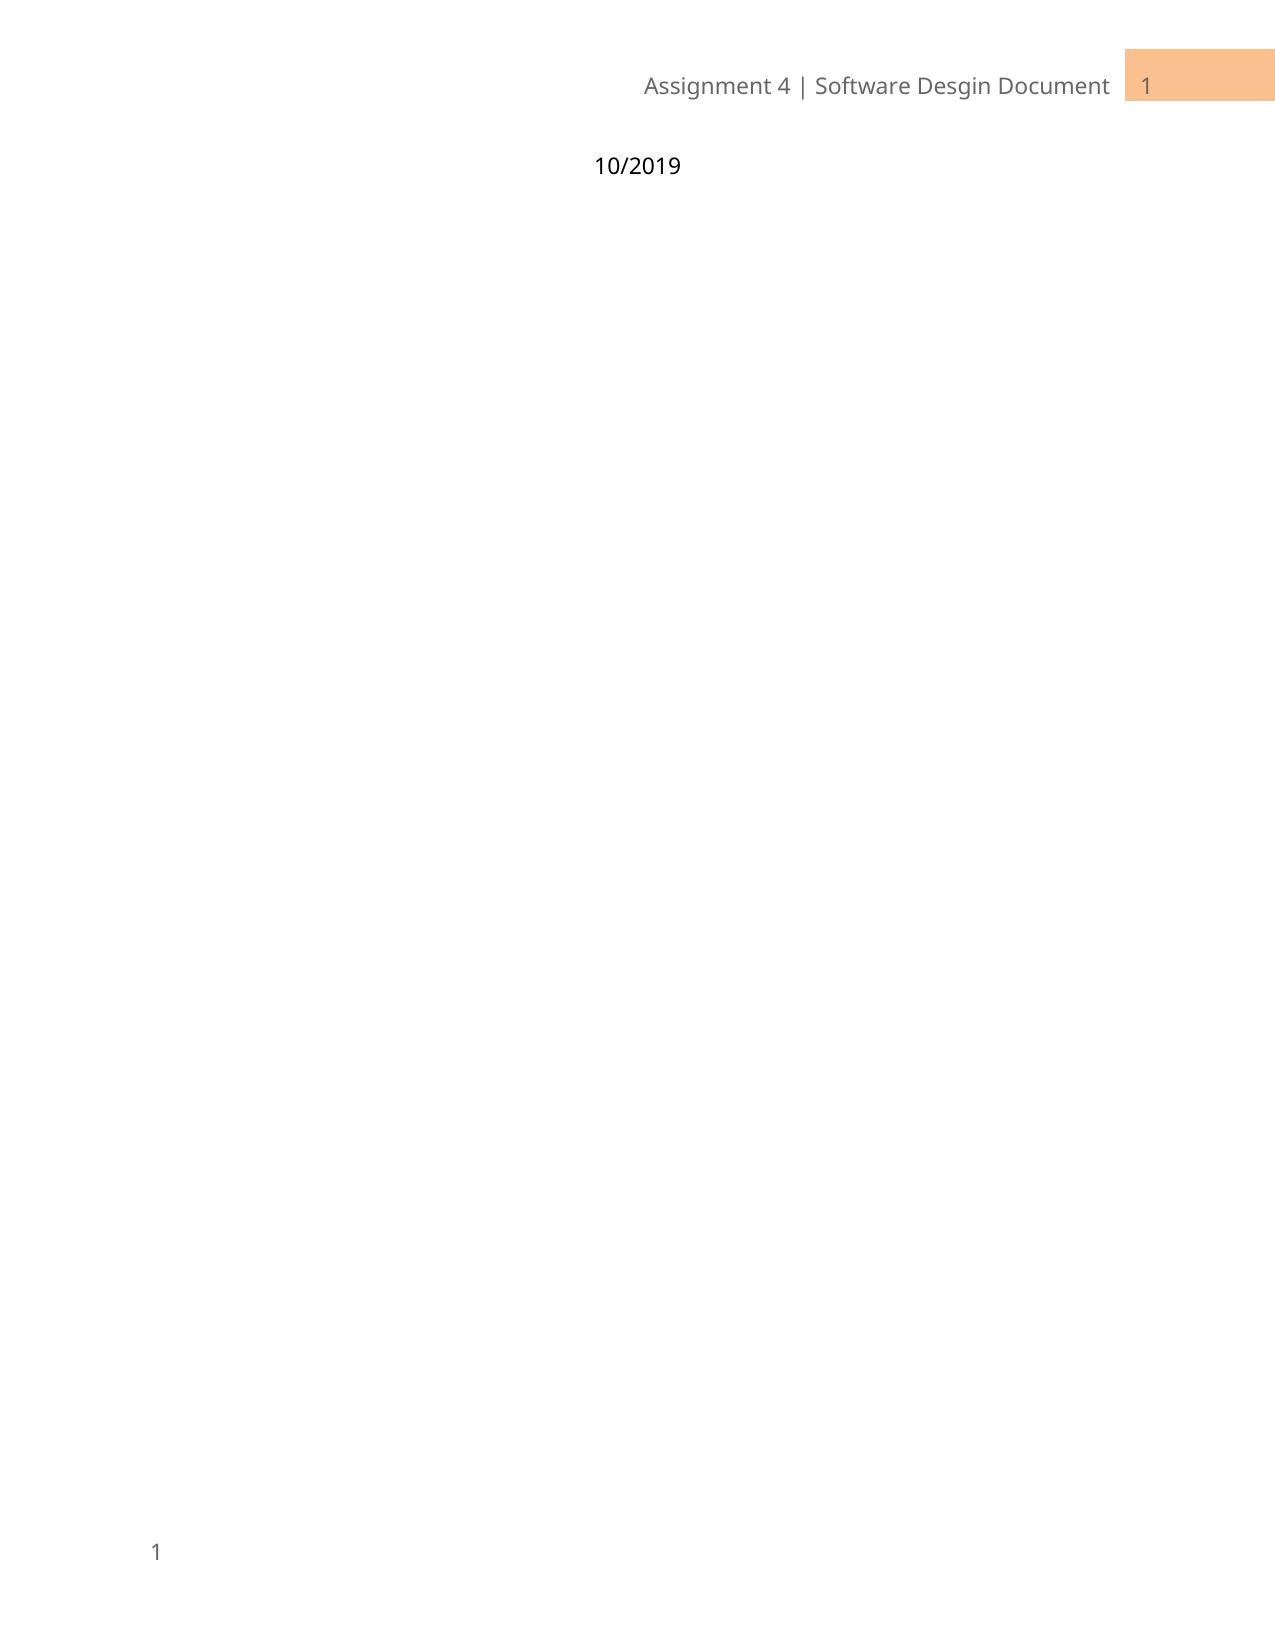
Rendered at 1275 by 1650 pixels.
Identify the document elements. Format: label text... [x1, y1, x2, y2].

text 10/2019 [150, 150, 1125, 181]
